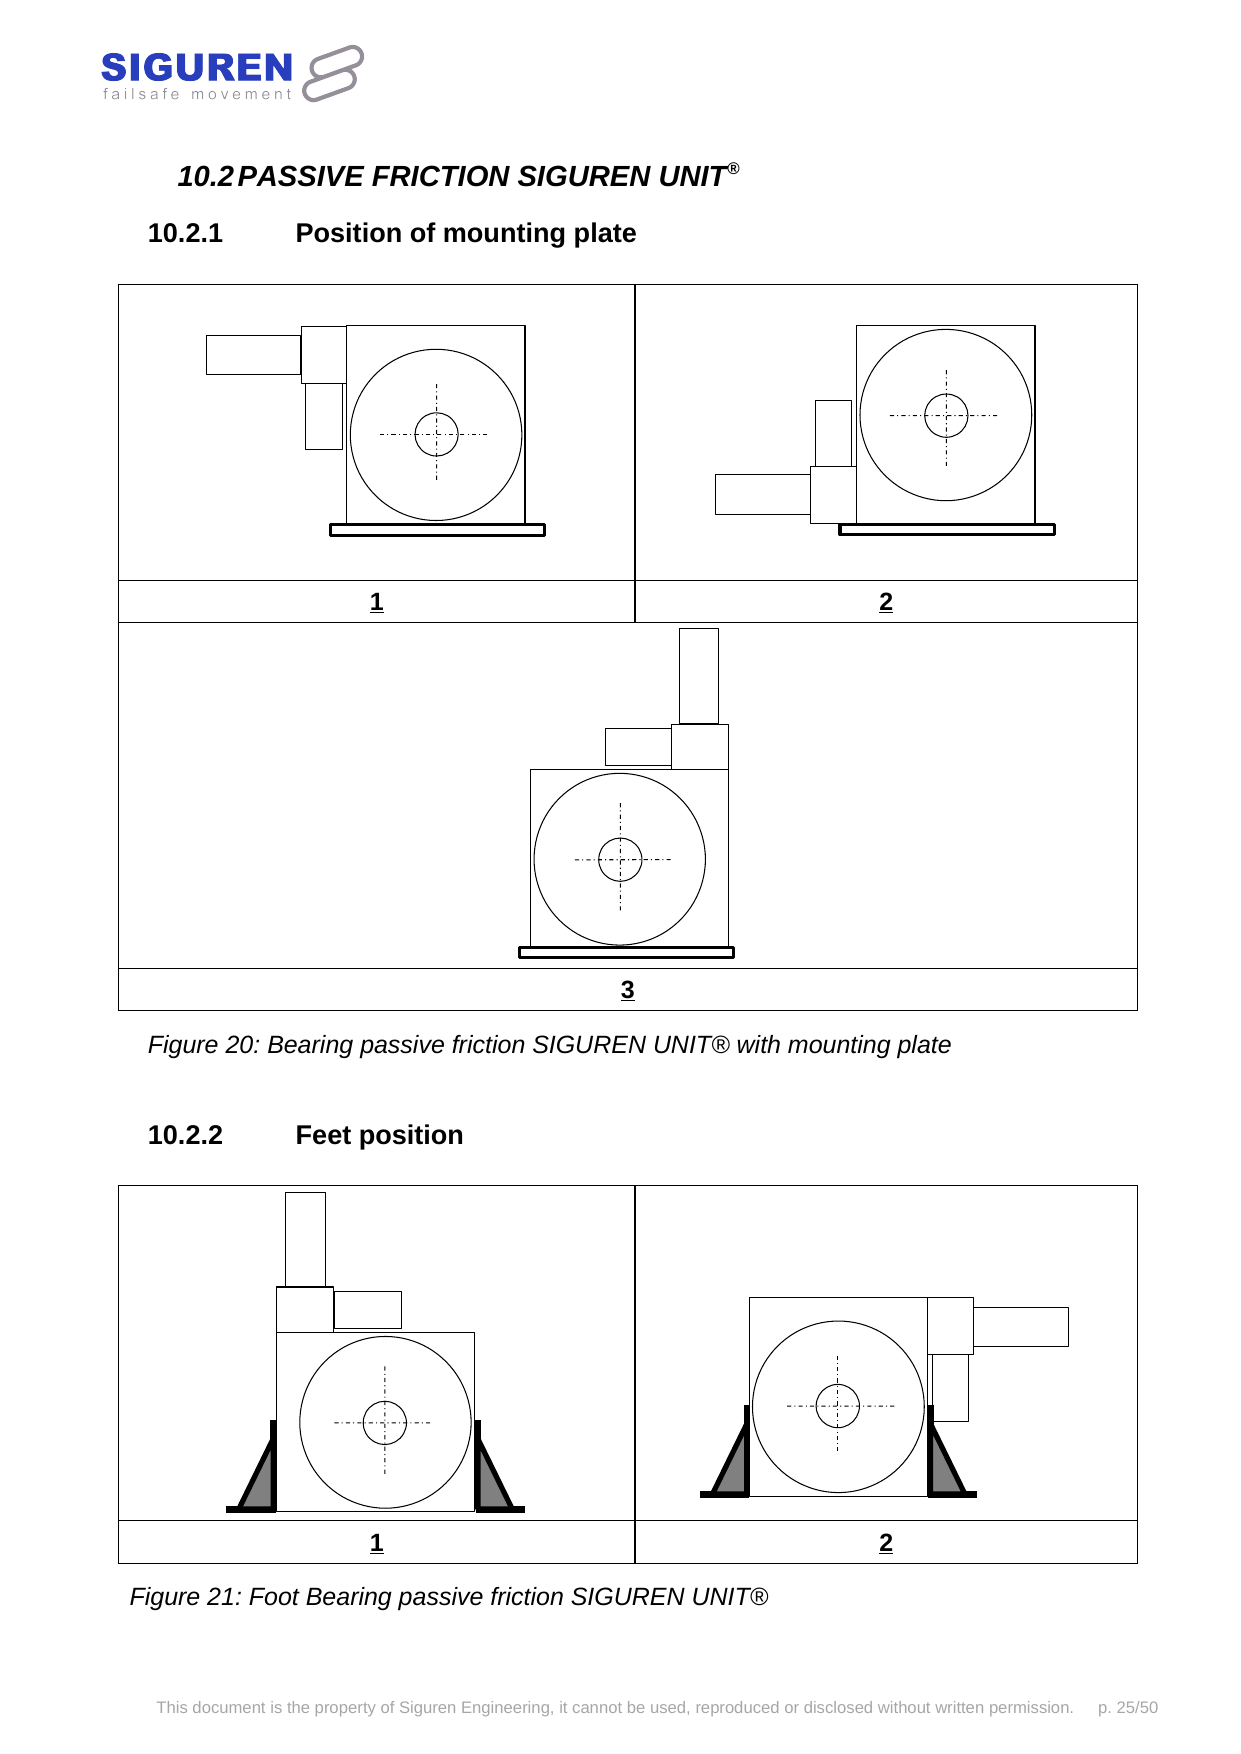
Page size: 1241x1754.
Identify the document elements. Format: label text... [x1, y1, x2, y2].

text Figure 20: Bearing passive friction SIGUREN UNIT® with mounting plate [148, 1030, 1167, 1059]
subtitle Feet position [148, 1119, 1167, 1150]
subtitle PASSIVE FRICTION SIGUREN UNIT® [177, 159, 1167, 192]
table_cell Figure 21: Foot Bearing passive friction SIGUREN UNIT® [118, 1564, 1137, 1617]
table_cell 2 [636, 1521, 1137, 1563]
picture [100, 44, 365, 108]
table_cell 2 [636, 581, 1137, 622]
table_header [636, 285, 1137, 579]
table_cell 1 [119, 581, 634, 622]
table_header [119, 1186, 634, 1520]
table_header [636, 1186, 1137, 1520]
table_cell 3 [119, 969, 1137, 1010]
table_header [119, 285, 634, 579]
subtitle Position of mounting plate [148, 217, 1226, 248]
table_cell 1 [119, 1521, 634, 1563]
table_cell [119, 623, 1137, 968]
